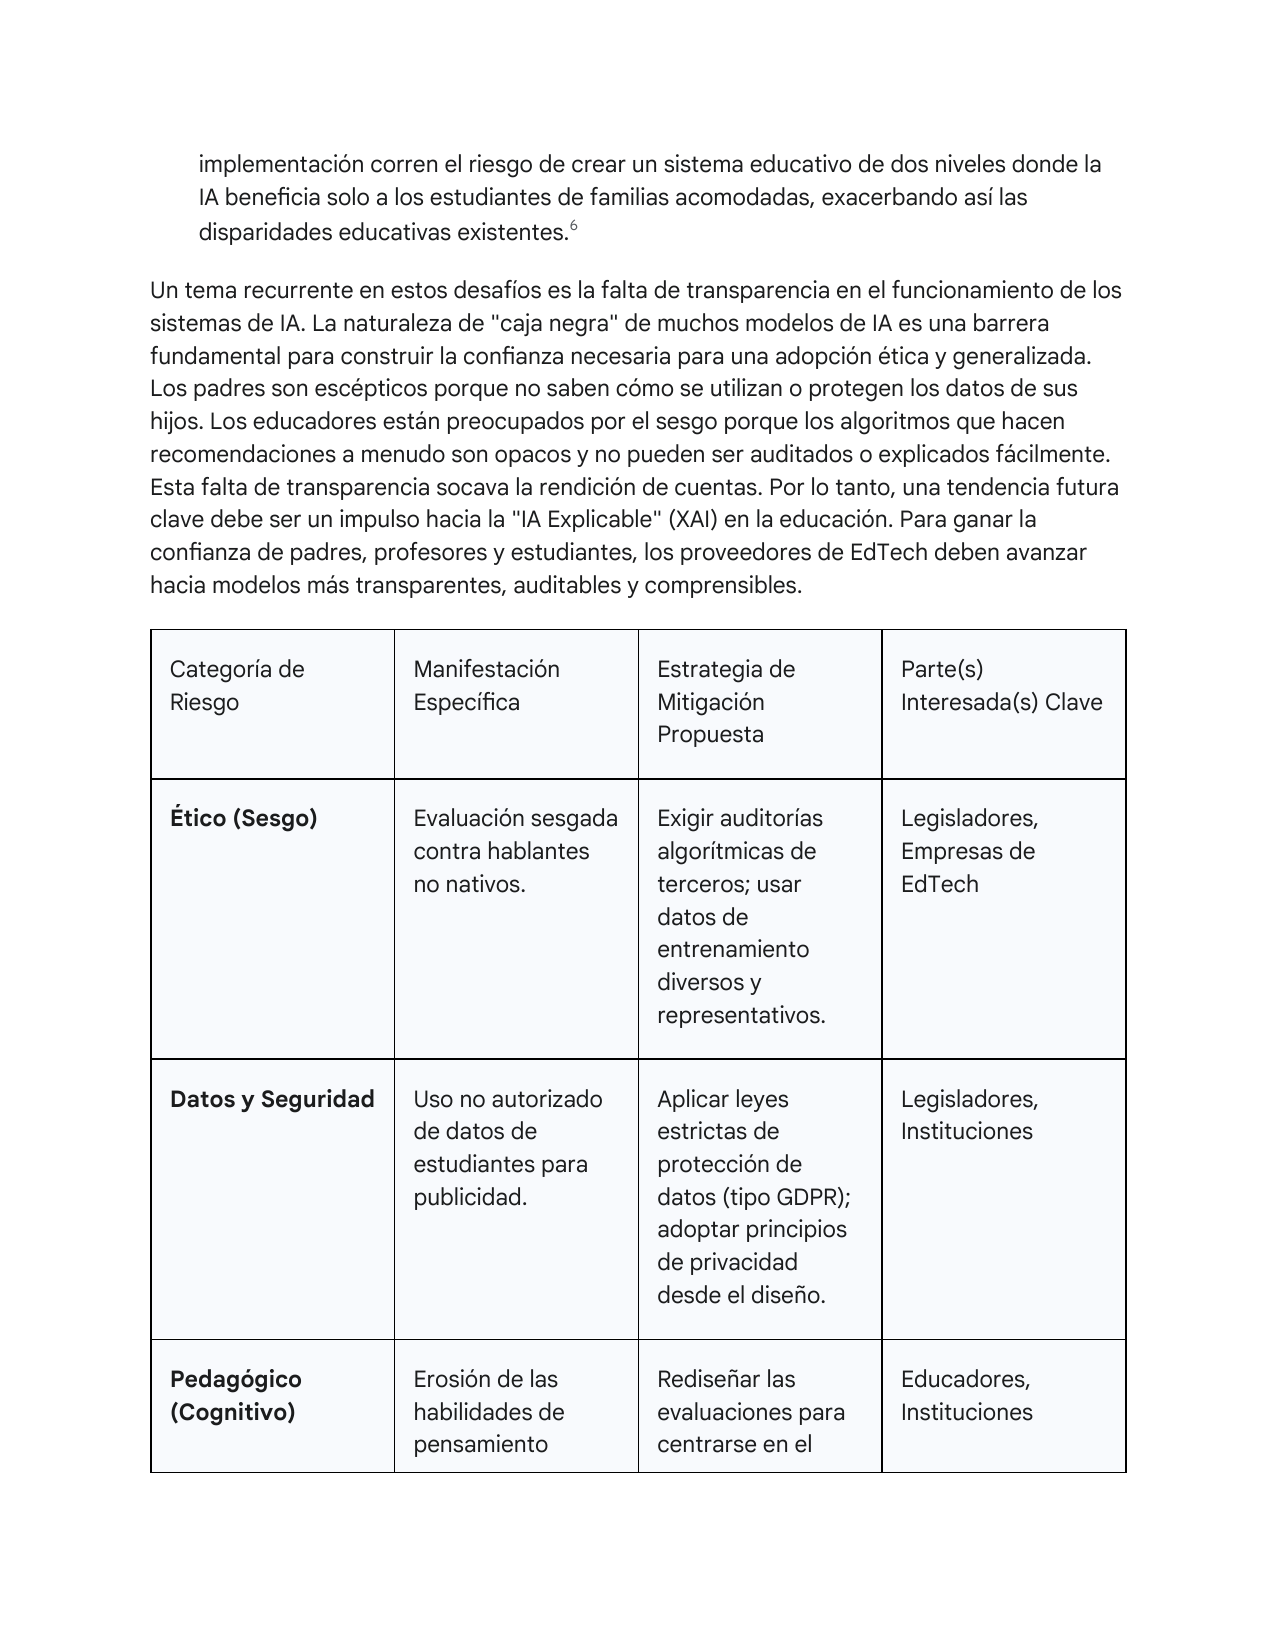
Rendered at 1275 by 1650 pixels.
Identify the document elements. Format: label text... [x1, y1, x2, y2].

table_cell Ético (Sesgo) [152, 780, 394, 1058]
table_cell Legisladores, Instituciones [883, 1060, 1125, 1338]
text Un tema recurrente en estos desafíos es la falta de transparencia en el funcionamiento de los sistemas de IA. La naturaleza de "caja negra" de muchos modelos de IA es una barrera fundamental para construir la confianza necesaria para una adopción ética y generalizada. Los padres son escépticos porque no saben cómo se utilizan o protegen los datos de sus hijos. Los educadores están preocupados por el sesgo porque los algoritmos que hacen recomendaciones a menudo son opacos y no pueden ser auditados o explicados fácilmente. Esta falta de transparencia socava la rendición de cuentas. Por lo tanto, una tendencia futura clave debe ser un impulso hacia la "IA Explicable" (XAI) en la educación. Para ganar la confianza de padres, profesores y estudiantes, los proveedores de EdTech deben avanzar hacia modelos más transparentes, auditables y comprensibles. [150, 277, 1125, 600]
table_cell Uso no autorizado de datos de estudiantes para publicidad. [395, 1060, 638, 1338]
table_cell Datos y Seguridad [152, 1060, 394, 1338]
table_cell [883, 1340, 1125, 1472]
table_header Categoría de Riesgo [152, 630, 394, 778]
table_header Estrategia de Mitigación Propuesta [639, 630, 881, 778]
table_cell Exigir auditorías algorítmicas de terceros; usar datos de entrenamiento diversos y representativos. [639, 780, 881, 1058]
table_cell Evaluación sesgada contra hablantes no nativos. [395, 780, 638, 1058]
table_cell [639, 1340, 881, 1472]
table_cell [152, 1340, 394, 1472]
table_cell Legisladores, Empresas de EdTech [883, 780, 1125, 1058]
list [161, 150, 1125, 247]
table_header Manifestación Específica [395, 630, 638, 778]
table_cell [395, 1340, 638, 1472]
table_header Parte(s) Interesada(s) Clave [883, 630, 1125, 778]
table_cell Aplicar leyes estrictas de protección de datos (tipo GDPR); adoptar principios de privacidad desde el diseño. [639, 1060, 881, 1338]
